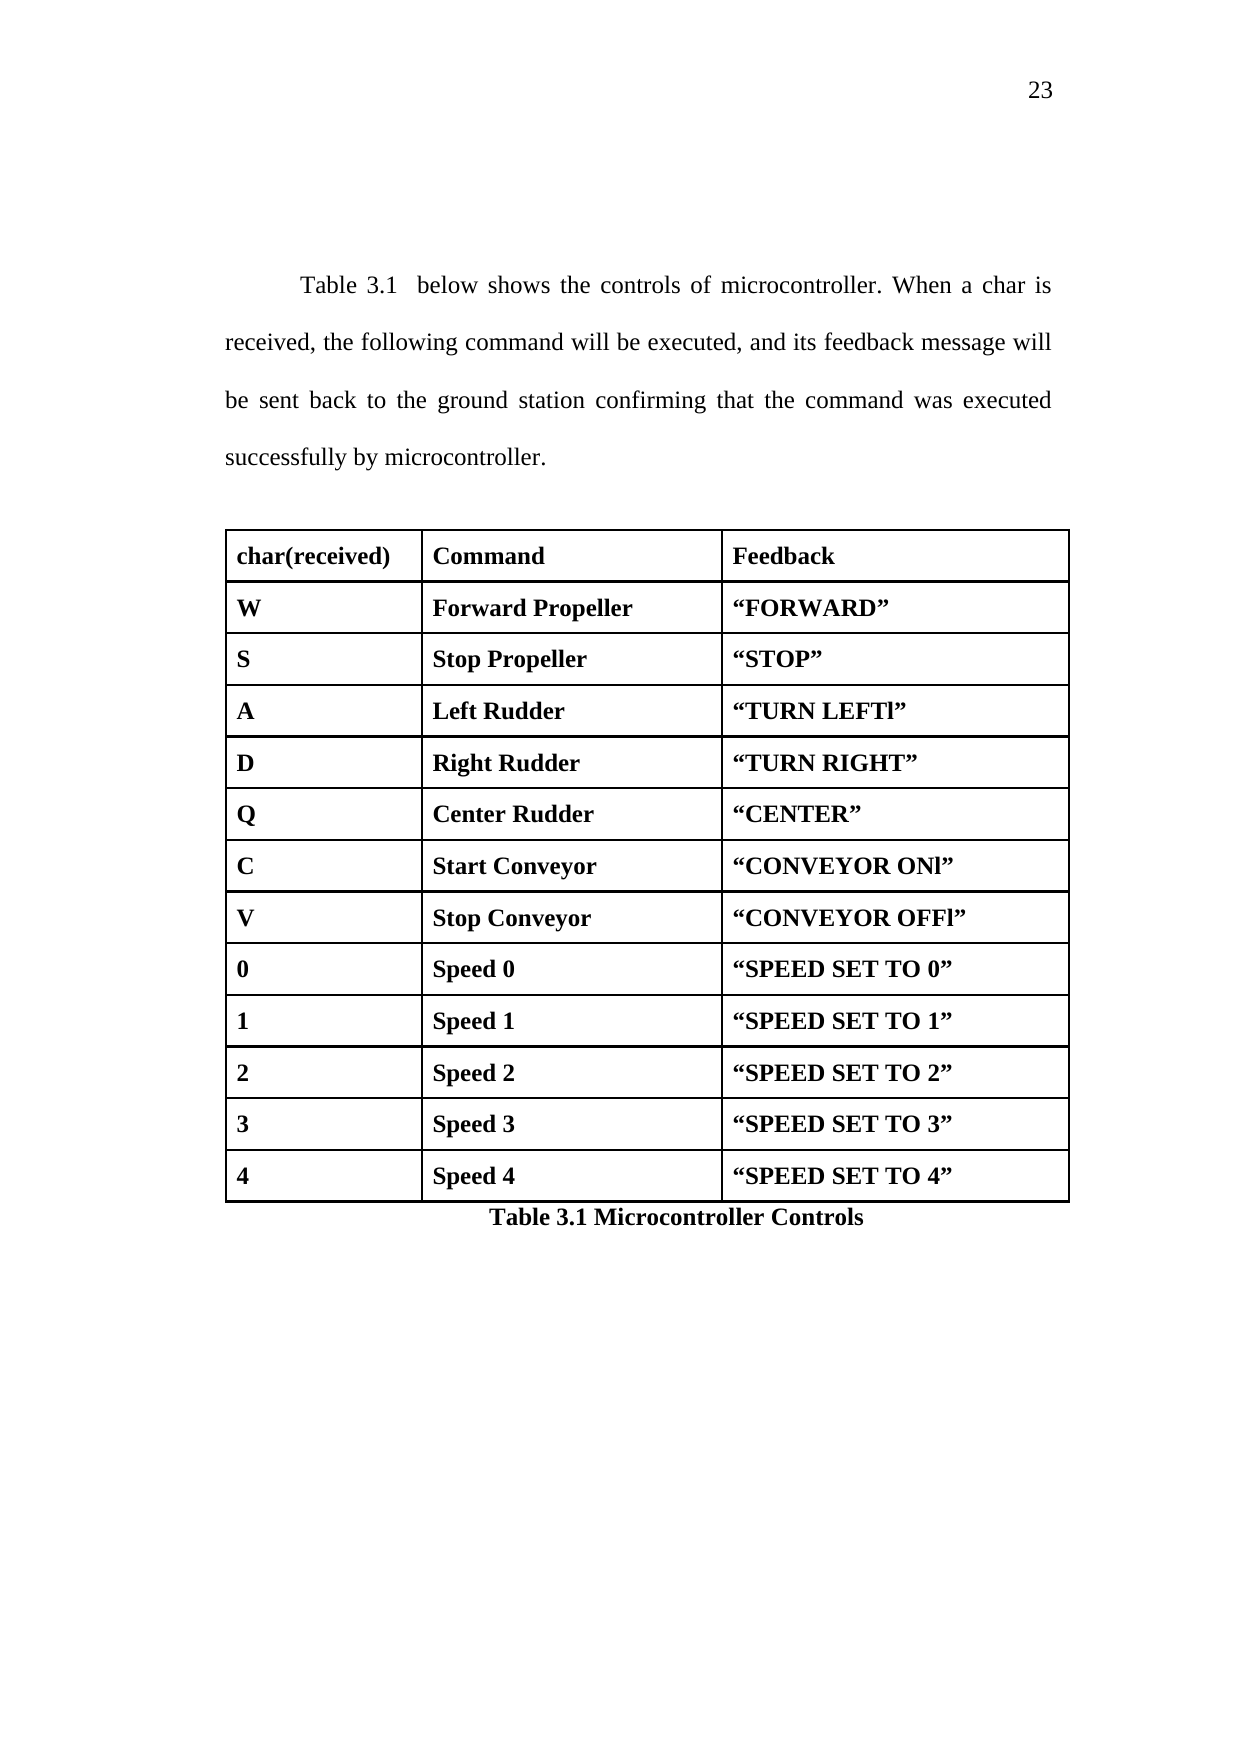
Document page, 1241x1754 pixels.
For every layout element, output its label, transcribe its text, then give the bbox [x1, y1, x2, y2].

text Table 3.1 Microcontroller Controls [225, 1203, 1053, 1231]
text Table 3.1 below shows the controls of microcontroller. When a char is received, the following command will be executed, and its feedback message will be sent back to the ground station confirming that the command was executed successfully by microcontroller. [225, 270, 1053, 471]
table_cell Speed 3 [423, 1099, 721, 1149]
table_cell 3 [227, 1099, 421, 1149]
table_cell V [227, 893, 421, 942]
table_cell Forward Propeller [423, 583, 721, 632]
table_cell 2 [227, 1048, 421, 1097]
table_cell W [227, 583, 421, 632]
table_cell Speed 1 [423, 996, 721, 1045]
table_cell A [227, 686, 421, 735]
table_cell S [227, 634, 421, 684]
table_cell 4 [227, 1151, 421, 1200]
table_cell Speed 4 [423, 1151, 721, 1200]
table_cell Stop Propeller [423, 634, 721, 684]
table_cell Start Conveyor [423, 841, 721, 890]
table_cell 1 [227, 996, 421, 1045]
table_cell Speed 0 [423, 944, 721, 994]
table_cell “STOP” [723, 634, 1068, 684]
table_cell D [227, 738, 421, 787]
table_cell “CENTER” [723, 789, 1068, 839]
table_cell C [227, 841, 421, 890]
table_cell “SPEED SET TO 4” [723, 1151, 1068, 1200]
table_cell 0 [227, 944, 421, 994]
table_cell Center Rudder [423, 789, 721, 839]
table_header Command [423, 531, 721, 580]
table_cell “FORWARD” [723, 583, 1068, 632]
table_header char(received) [227, 531, 421, 580]
table_cell Speed 2 [423, 1048, 721, 1097]
table_cell “CONVEYOR ONl” [723, 841, 1068, 890]
table_cell “SPEED SET TO 2” [723, 1048, 1068, 1097]
table_cell Stop Conveyor [423, 893, 721, 942]
table_cell “TURN RIGHT” [723, 738, 1068, 787]
table_cell Q [227, 789, 421, 839]
table_cell “TURN LEFTl” [723, 686, 1068, 735]
table_cell Left Rudder [423, 686, 721, 735]
table_cell “CONVEYOR OFFl” [723, 893, 1068, 942]
table_cell “SPEED SET TO 0” [723, 944, 1068, 994]
table_cell Right Rudder [423, 738, 721, 787]
table_header Feedback [723, 531, 1068, 580]
table_cell “SPEED SET TO 1” [723, 996, 1068, 1045]
table_cell “SPEED SET TO 3” [723, 1099, 1068, 1149]
